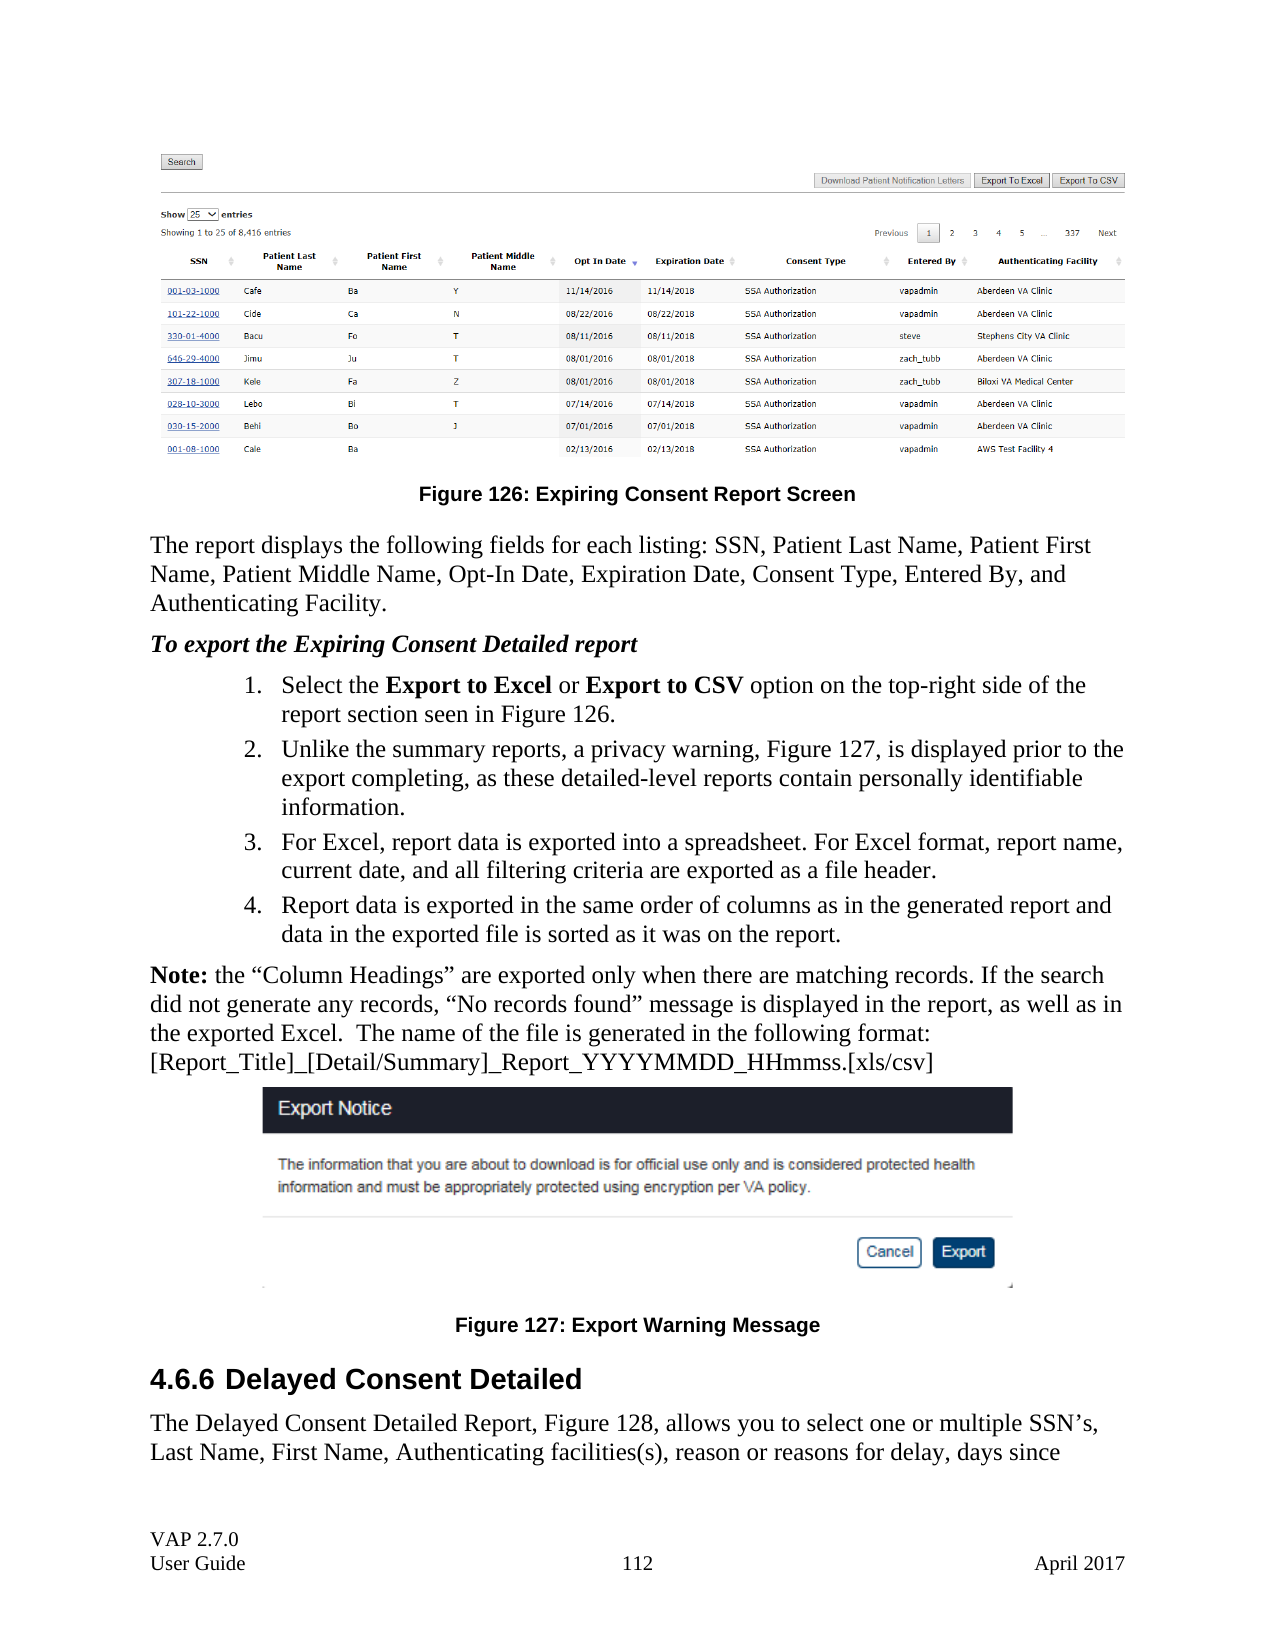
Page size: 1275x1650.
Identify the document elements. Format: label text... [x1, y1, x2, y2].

list Report data is exported in the same order of columns as in the generated report and data in the exported file is sorted as it was on the report. [244, 890, 1125, 948]
picture [150, 150, 1125, 457]
text Figure 126: Expiring Consent Report Screen [150, 481, 1125, 505]
text The report displays the following fields for each listing: SSN, Patient Last Name, Patient First Name, Patient Middle Name, Opt-In Date, Expiration Date, Consent Type, Entered By, and Authenticating Facility. [150, 530, 1125, 617]
list Select the Export to Excel or Export to CSV option on the top-right side of the report section seen in Figure 126. [244, 670, 1125, 728]
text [150, 1408, 1125, 1466]
text Note: the “Column Headings” are exported only when there are matching records. If the search did not generate any records, “No records found” message is displayed in the report, as well as in the exported Excel. The name of the file is generated in the following format: [Report_Title]_[Detail/Summary]_Report_YYYYMMDD_HHmmss.[xls/csv] [150, 960, 1125, 1075]
text To export the Expiring Consent Detailed report [150, 629, 1125, 658]
subtitle Delayed Consent Detailed [150, 1362, 1125, 1396]
picture [262, 1087, 1013, 1288]
list For Excel, report data is exported into a spreadsheet. For Excel format, report name, current date, and all filtering criteria are exported as a file header. [244, 827, 1125, 884]
list Unlike the summary reports, a privacy warning, Figure 127, is displayed prior to the export completing, as these detailed-level reports contain personally identifiable information. [244, 734, 1125, 820]
text Figure 127: Export Warning Message [150, 1313, 1125, 1337]
